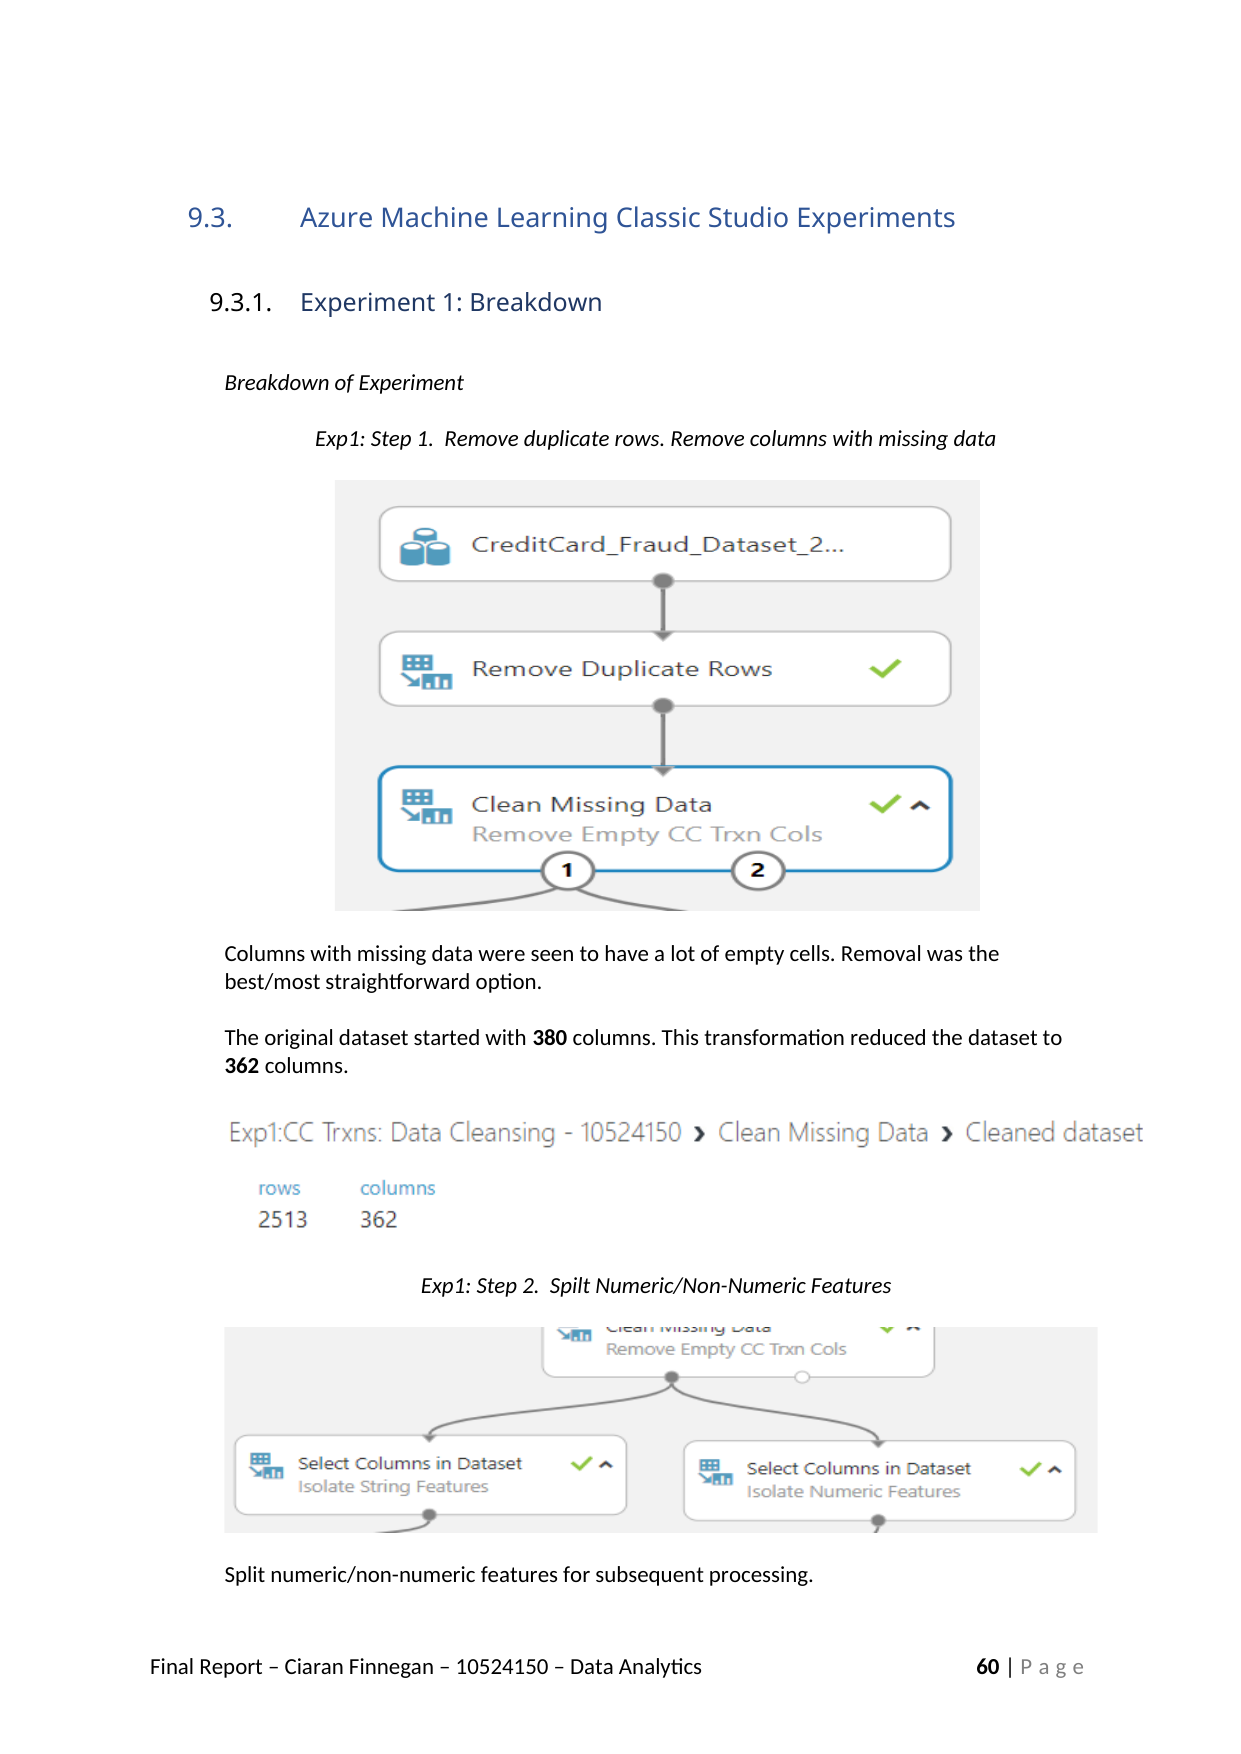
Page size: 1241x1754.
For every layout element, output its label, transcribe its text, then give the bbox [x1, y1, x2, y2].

picture [224, 1327, 1098, 1533]
subtitle Experiment 1: Breakdown [209, 285, 1090, 319]
text Columns with missing data were seen to have a lot of empty cells. Removal was the best/most straightforward option. [224, 939, 1090, 995]
subtitle Azure Machine Learning Classic Studio Experiments [187, 198, 1090, 235]
picture [224, 1107, 1165, 1244]
text Exp1: Step 1. Remove duplicate rows. Remove columns with missing data [224, 424, 1090, 453]
text The original dataset started with 380 columns. This transformation reduced the dataset to 362 columns. [224, 1023, 1090, 1079]
picture [334, 480, 980, 911]
text Exp1: Step 2. Spilt Numeric/Non-Numeric Features [224, 1271, 1090, 1299]
text Split numeric/non-numeric features for subsequent processing. [224, 1560, 1090, 1588]
text Breakdown of Experiment [224, 368, 1090, 397]
